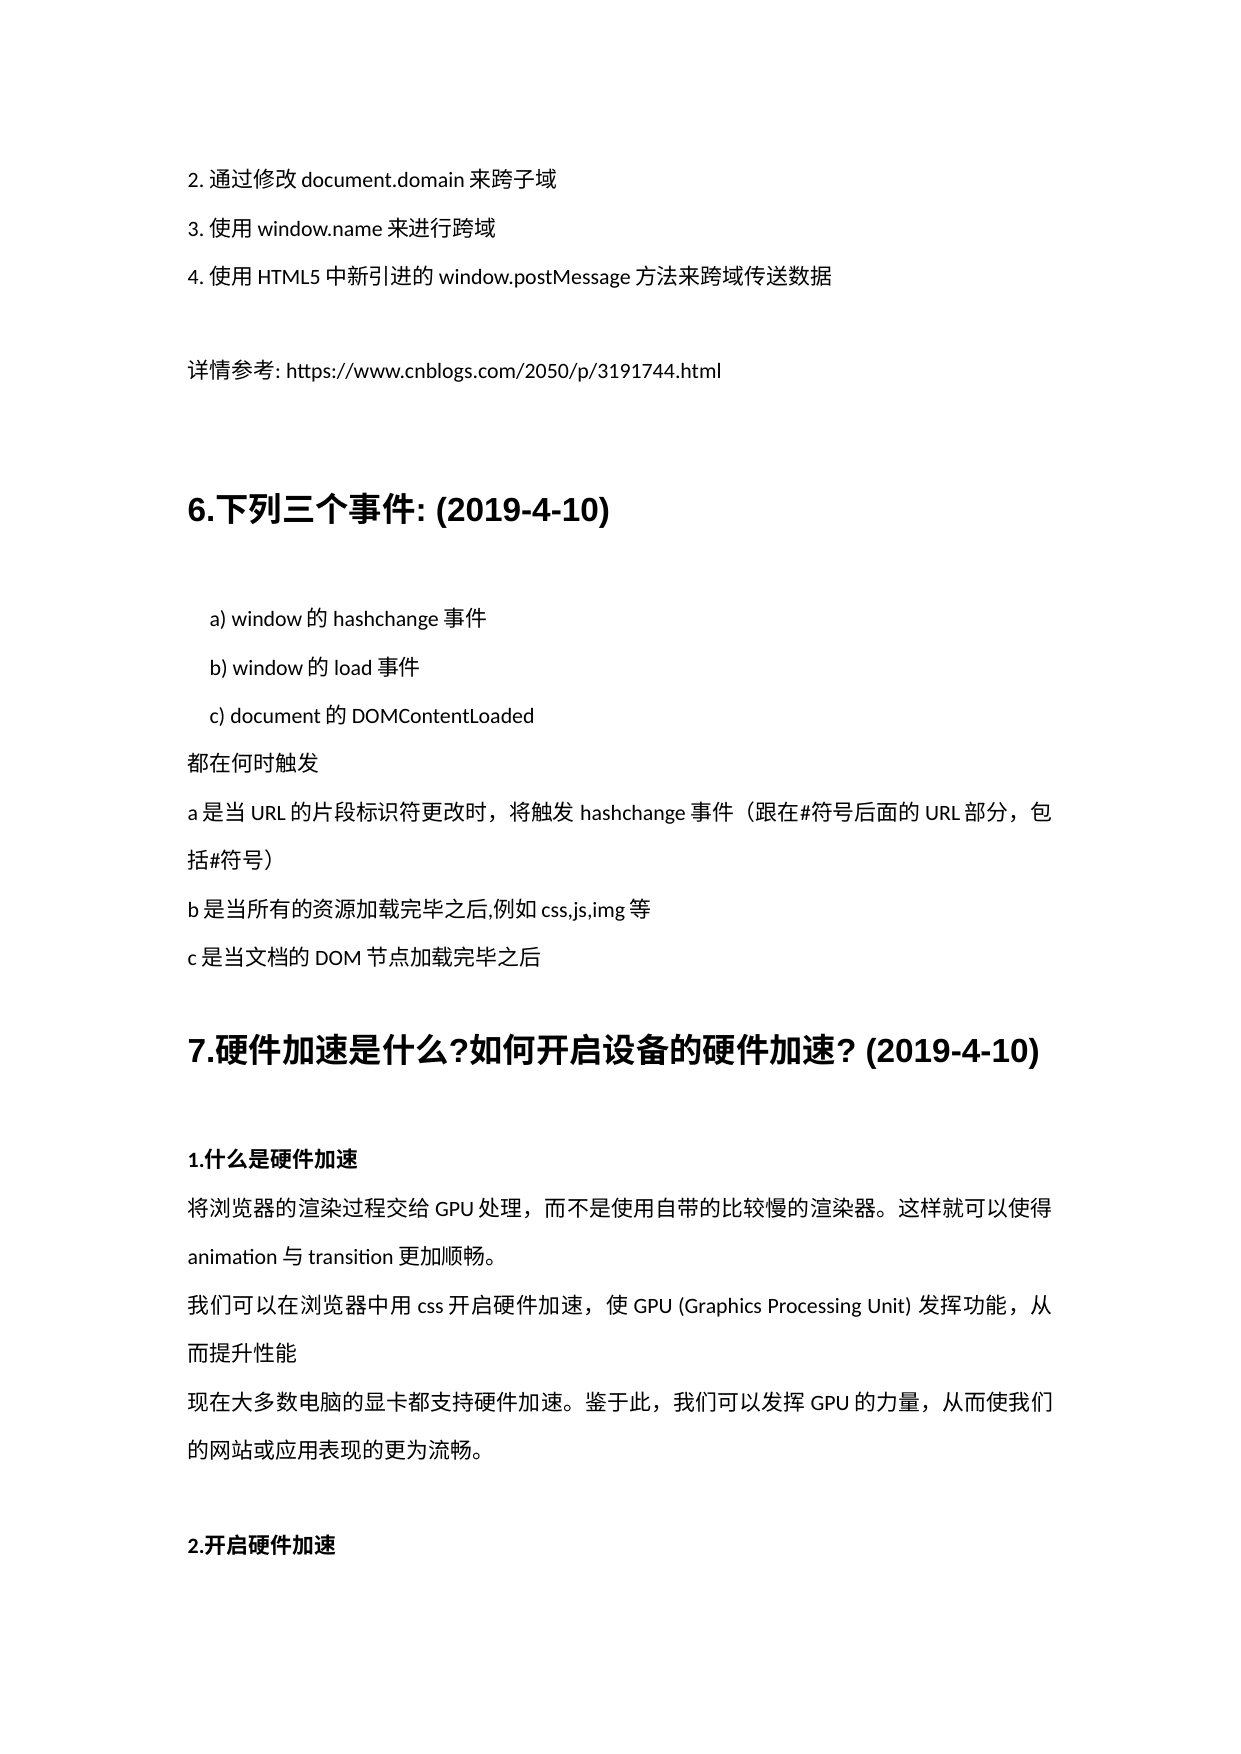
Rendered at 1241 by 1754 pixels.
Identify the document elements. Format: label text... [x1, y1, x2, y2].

text 1.什么是硬件加速 [187, 1142, 1053, 1174]
text 详情参考: https://www.cnblogs.com/2050/p/3191744.html [187, 353, 1053, 385]
text 2. 通过修改document.domain来跨子域 [187, 162, 1053, 194]
text c) document的DOMContentLoaded [209, 697, 1053, 730]
text 将浏览器的渲染过程交给GPU处理，而不是使用自带的比较慢的渲染器。这样就可以使得animation与transition更加顺畅。 [187, 1190, 1053, 1271]
text 都在何时触发 [187, 746, 1053, 778]
text b) window的load事件 [209, 649, 1053, 682]
subtitle 7.硬件加速是什么?如何开启设备的硬件加速? (2019-4-10) [187, 1015, 1053, 1080]
text a) window的hashchange事件 [209, 601, 1053, 633]
text b是当所有的资源加载完毕之后,例如css,js,img等 [187, 891, 1053, 924]
text 3. 使用window.name来进行跨域 [187, 210, 1053, 243]
subtitle 6.下列三个事件: (2019-4-10) [187, 474, 1053, 539]
text 现在大多数电脑的显卡都支持硬件加速。鉴于此，我们可以发挥GPU的力量，从而使我们的网站或应用表现的更为流畅。 [187, 1384, 1053, 1466]
text 4. 使用HTML5中新引进的window.postMessage方法来跨域传送数据 [187, 259, 1053, 291]
text 2.开启硬件加速 [187, 1527, 1053, 1560]
text c是当文档的DOM节点加载完毕之后 [187, 939, 1053, 972]
text 我们可以在浏览器中用css开启硬件加速，使GPU (Graphics Processing Unit) 发挥功能，从而提升性能 [187, 1287, 1053, 1368]
text a是当URL的片段标识符更改时，将触发hashchange事件（跟在#符号后面的URL部分，包括#符号） [187, 794, 1053, 875]
